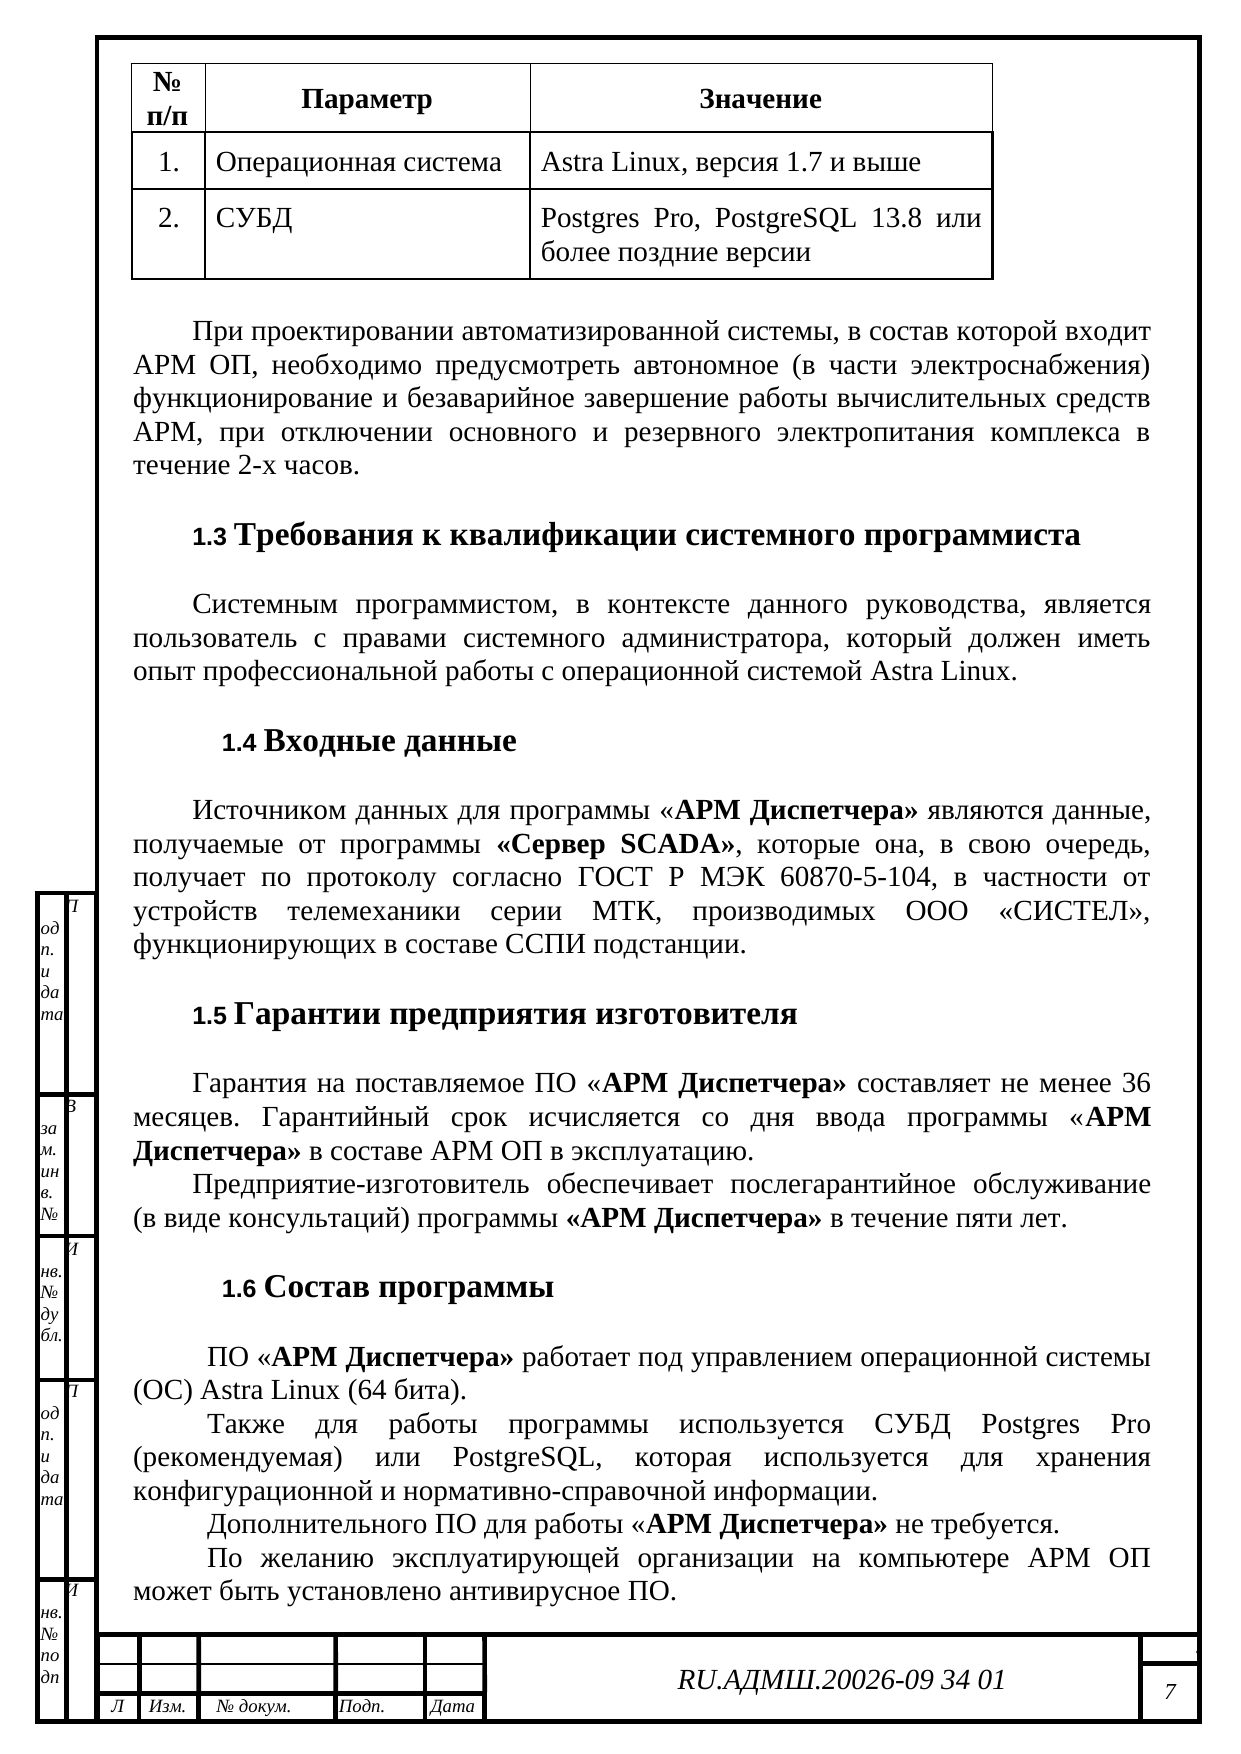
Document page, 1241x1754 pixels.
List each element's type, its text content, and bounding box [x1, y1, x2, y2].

table_header Параметр [206, 64, 530, 131]
text Предприятие-изготовитель обеспечивает послегарантийное обслуживание (в виде консультаций) программы «АРМ Диспетчера» в течение пяти лет. [133, 1166, 1152, 1233]
subtitle Входные данные [133, 721, 1152, 759]
text Гарантия на поставляемое ПО «АРМ Диспетчера» составляет не менее 36 месяцев. Гарантийный срок исчисляется со дня ввода программы «АРМ Диспетчера» в составе АРМ ОП в эксплуатацию. [133, 1066, 1152, 1166]
text Дополнительного ПО для работы «АРМ Диспетчера» не требуется. [133, 1506, 1152, 1540]
text Источником данных для программы «АРМ Диспетчера» являются данные, получаемые от программы «Сервер SCADA», которые она, в свою очередь, получает по протоколу согласно ГОСТ Р МЭК 60870-5-104, в частности от устройств телемеханики серии МТК, производимых ООО «СИСТЕЛ», функционирующих в составе ССПИ подстанции. [133, 792, 1152, 960]
table_cell Astra Linux, версия 1.7 и выше [531, 133, 991, 188]
table_cell 1. [133, 133, 204, 188]
table_cell Операционная система [206, 133, 529, 188]
table_cell СУБД [206, 190, 529, 278]
table_cell Postgres Pro, PostgreSQL 13.8 или более поздние версии [531, 190, 991, 278]
text Также для работы программы используется СУБД Postgres Pro (рекомендуемая) или PostgreSQL, которая используется для хранения конфигурационной и нормативно-справочной информации. [133, 1406, 1152, 1506]
subtitle Гарантии предприятия изготовителя [133, 994, 1152, 1032]
text При проектировании автоматизированной системы, в состав которой входит АРМ ОП, необходимо предусмотреть автономное (в части электроснабжения) функционирование и безаварийное завершение работы вычислительных средств АРМ, при отключении основного и резервного электропитания комплекса в течение 2-х часов. [133, 313, 1152, 481]
text По желанию эксплуатирующей организации на компьютере АРМ ОП может быть установлено антивирусное ПО. [133, 1540, 1152, 1607]
table_cell 2. [133, 190, 204, 278]
subtitle Требования к квалификации системного программиста [133, 514, 1152, 553]
table_header № п/п [132, 64, 205, 131]
table_header Значение [531, 64, 992, 131]
text ПО «АРМ Диспетчера» работает под управлением операционной системы (ОС) Astra Linux (64 бита). [133, 1339, 1152, 1406]
subtitle Состав программы [133, 1267, 1152, 1305]
text Системным программистом, в контексте данного руководства, является пользователь с правами системного администратора, который должен иметь опыт профессиональной работы с операционной системой Astra Linux. [133, 586, 1152, 687]
